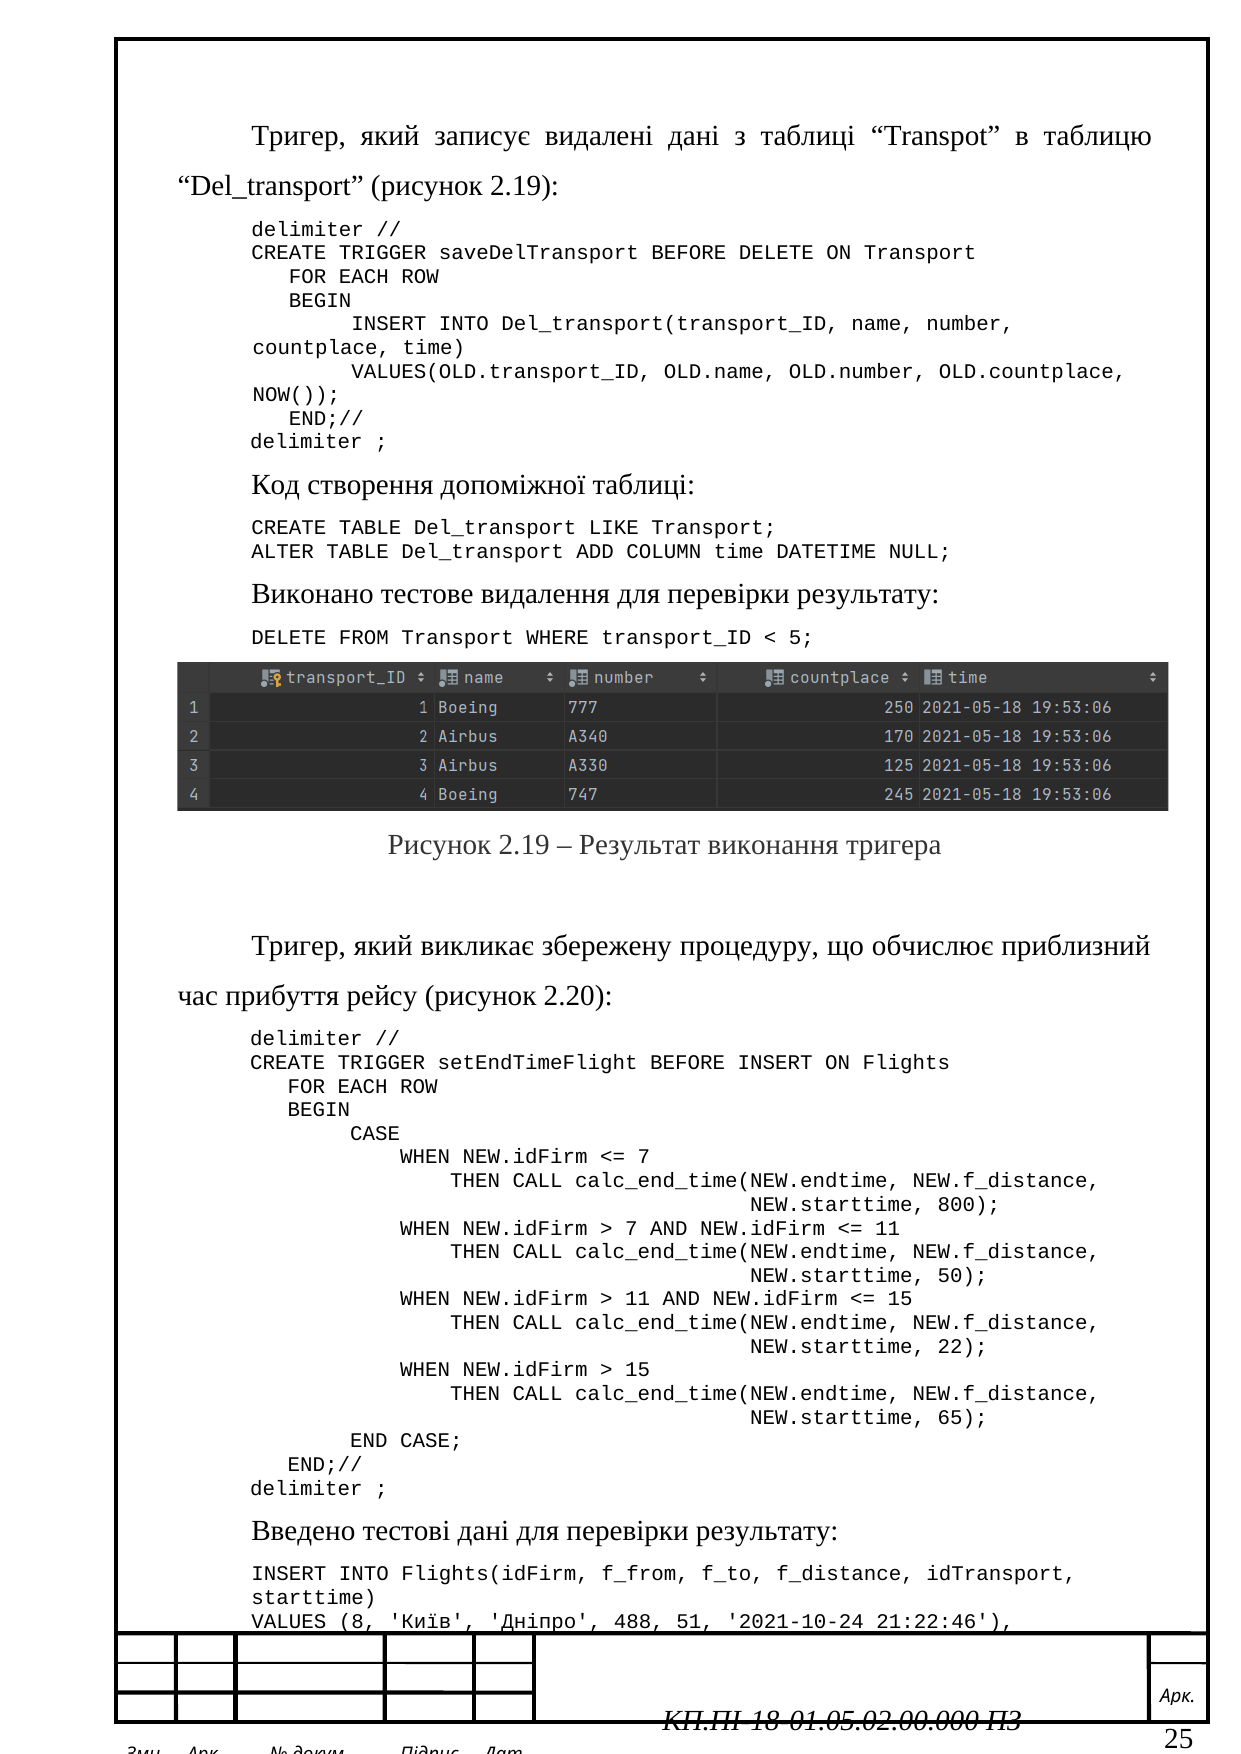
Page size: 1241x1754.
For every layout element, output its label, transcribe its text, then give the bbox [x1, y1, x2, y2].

list THEN CALL calc_end_time(NEW.endtime, NEW.f_distance, [250, 1241, 1152, 1265]
list NEW.starttime, 65); [250, 1407, 1152, 1430]
list THEN CALL calc_end_time(NEW.endtime, NEW.f_distance, [250, 1383, 1152, 1407]
list THEN CALL calc_end_time(NEW.endtime, NEW.f_distance, [250, 1312, 1152, 1336]
list NEW.starttime, 800); [250, 1194, 1152, 1217]
list NEW.starttime, 50); [250, 1265, 1152, 1288]
list WHEN NEW.idFirm > 15 [250, 1359, 1152, 1383]
list CREATE TRIGGER setEndTimeFlight BEFORE INSERT ON Flights [250, 1052, 1152, 1076]
list delimiter ; [250, 1478, 1152, 1501]
list VALUES(OLD.transport_ID, OLD.name, OLD.number, OLD.countplace, NOW()); [251, 361, 1152, 408]
text Код створення допоміжної таблиці: [177, 467, 1152, 501]
list BEGIN [251, 290, 1152, 313]
text Введено тестові дані для перевірки результату: [177, 1513, 1152, 1547]
list BEGIN [250, 1099, 1152, 1123]
text VALUES (8, 'Київ', 'Дніпро', 488, 51, '2021-10-24 21:22:46'), [251, 1611, 1152, 1634]
list delimiter // [251, 219, 1152, 242]
list delimiter // [250, 1028, 1152, 1052]
list WHEN NEW.idFirm > 11 AND NEW.idFirm <= 15 [250, 1288, 1152, 1312]
list CASE [250, 1123, 1152, 1147]
list NEW.starttime, 22); [250, 1336, 1152, 1359]
picture [177, 662, 1169, 811]
text CREATE TABLE Del_transport LIKE Transport; [177, 517, 1152, 541]
text Рисунок 2.19 – Результат виконання тригера [177, 827, 1152, 861]
text DELETE FROM Transport WHERE transport_ID < 5; [177, 627, 1152, 650]
list FOR EACH ROW [251, 266, 1152, 290]
list CREATE TRIGGER saveDelTransport BEFORE DELETE ON Transport [251, 242, 1152, 266]
list Тригер, який викликає збережену процедуру, що обчислює приблизний час прибуття рейсу (рисунок 2.20): [177, 928, 1152, 1012]
text INSERT INTO Flights(idFirm, f_from, f_to, f_distance, idTransport, starttime) [251, 1563, 1152, 1611]
list END;// [251, 408, 1152, 432]
list Тригер, який записує видалені дані з таблиці “Transpot” в таблицю “Del_transport” (рисунок 2.19): [177, 118, 1152, 202]
text Виконано тестове видалення для перевірки результату: [177, 576, 1152, 610]
list WHEN NEW.idFirm > 7 AND NEW.idFirm <= 11 [250, 1217, 1152, 1241]
list END;// [250, 1454, 1152, 1478]
list END CASE; [250, 1430, 1152, 1454]
list FOR EACH ROW [250, 1076, 1152, 1099]
list THEN CALL calc_end_time(NEW.endtime, NEW.f_distance, [250, 1170, 1152, 1194]
list delimiter ; [250, 432, 1152, 455]
text ALTER TABLE Del_transport ADD COLUMN time DATETIME NULL; [177, 541, 1152, 564]
list WHEN NEW.idFirm <= 7 [250, 1147, 1152, 1170]
list INSERT INTO Del_transport(transport_ID, name, number, countplace, time) [251, 313, 1152, 361]
